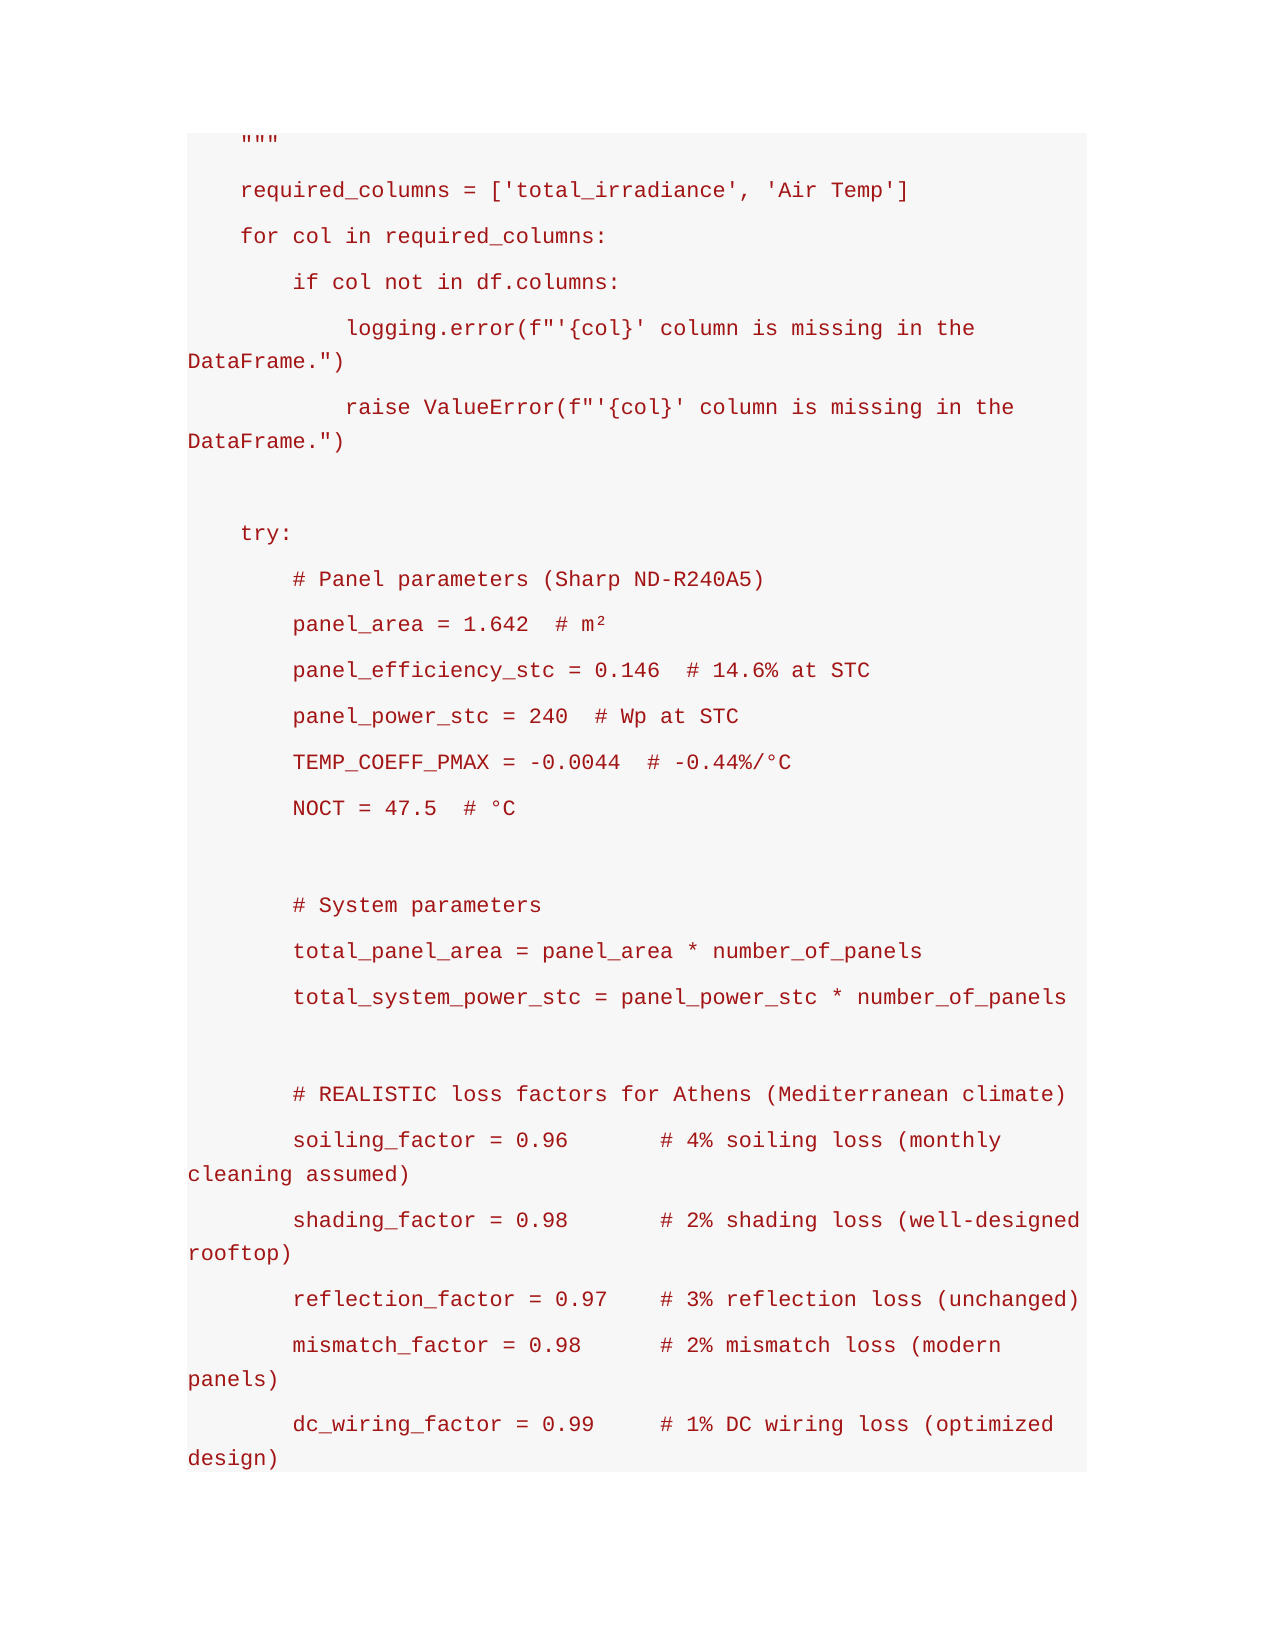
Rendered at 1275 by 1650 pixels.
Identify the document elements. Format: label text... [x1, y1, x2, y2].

text reflection_factor = 0.97 # 3% reflection loss (unchanged) [187, 1288, 1087, 1313]
text soiling_factor = 0.96 # 4% soiling loss (monthly cleaning assumed) [187, 1129, 1087, 1188]
text # REALISTIC loss factors for Athens (Mediterranean climate) [187, 1084, 1087, 1108]
text if col not in df.columns: [187, 271, 1087, 296]
text try: [187, 522, 1087, 547]
text panel_efficiency_stc = 0.146 # 14.6% at STC [187, 659, 1087, 684]
text NOCT = 47.5 # °C [187, 797, 1087, 822]
text total_system_power_stc = panel_power_stc * number_of_panels [187, 986, 1087, 1011]
text for col in required_columns: [187, 225, 1087, 250]
text total_panel_area = panel_area * number_of_panels [187, 941, 1087, 965]
text panel_area = 1.642 # m² [187, 614, 1087, 638]
text TEMP_COEFF_PMAX = -0.0044 # -0.44%/°C [187, 751, 1087, 776]
text panel_power_stc = 240 # Wp at STC [187, 706, 1087, 730]
text """ [187, 133, 1087, 158]
text mismatch_factor = 0.98 # 2% mismatch loss (modern panels) [187, 1334, 1087, 1392]
text # System parameters [187, 894, 1087, 919]
text raise ValueError(f"'{col}' column is missing in the DataFrame.") [187, 396, 1087, 455]
text dc_wiring_factor = 0.99 # 1% DC wiring loss (optimized design) [187, 1414, 1087, 1472]
text logging.error(f"'{col}' column is missing in the DataFrame.") [187, 317, 1087, 375]
text # Panel parameters (Sharp ND-R240A5) [187, 568, 1087, 592]
text shading_factor = 0.98 # 2% shading loss (well-designed rooftop) [187, 1209, 1087, 1267]
text required_columns = ['total_irradiance', 'Air Temp'] [187, 179, 1087, 204]
